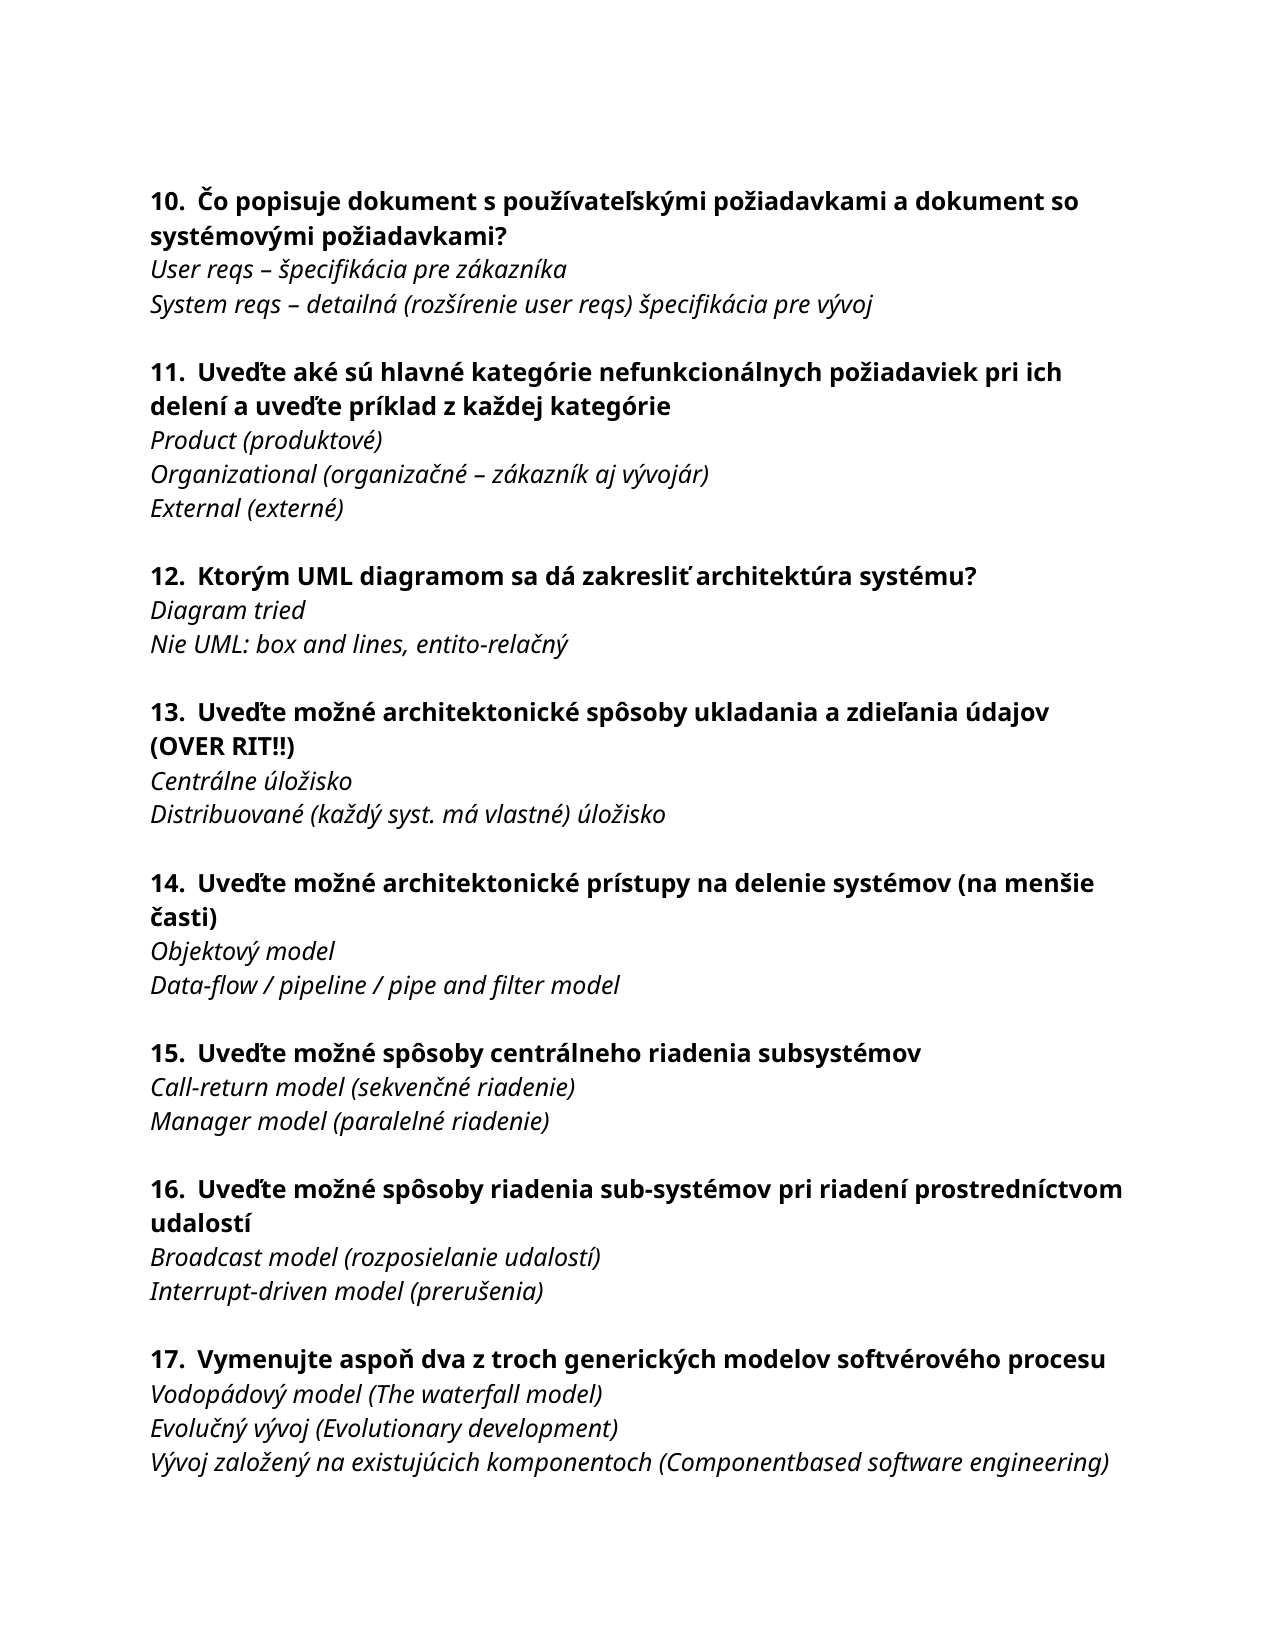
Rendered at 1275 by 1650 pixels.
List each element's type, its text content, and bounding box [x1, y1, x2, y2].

text System reqs – detailná (rozšírenie user reqs) špecifikácia pre vývoj [150, 286, 1125, 320]
text 15. Uveďte možné spôsoby centrálneho riadenia subsystémov [150, 1036, 1125, 1070]
text Distribuované (každý syst. má vlastné) úložisko [150, 797, 1125, 831]
text 13. Uveďte možné architektonické spôsoby ukladania a zdieľania údajov (OVER RIT!!) [150, 695, 1125, 763]
text Interrupt-driven model (prerušenia) [150, 1274, 1125, 1308]
text 10. Čo popisuje dokument s používateľskými požiadavkami a dokument so systémovými požiadavkami? [150, 184, 1125, 252]
text 16. Uveďte možné spôsoby riadenia sub-systémov pri riadení prostredníctvom udalostí [150, 1172, 1125, 1240]
text External (externé) [150, 491, 1125, 525]
text Call-return model (sekvenčné riadenie) [150, 1070, 1125, 1104]
text 17. Vymenujte aspoň dva z troch generických modelov softvérového procesu [150, 1342, 1125, 1376]
text Objektový model [150, 933, 1125, 967]
text Data-flow / pipeline / pipe and filter model [150, 967, 1125, 1002]
text Centrálne úložisko [150, 763, 1125, 797]
text Diagram tried [150, 593, 1125, 627]
text Organizational (organizačné – zákazník aj vývojár) [150, 457, 1125, 491]
text Broadcast model (rozposielanie udalostí) [150, 1240, 1125, 1274]
text Nie UML: box and lines, entito-relačný [150, 627, 1125, 661]
text Evolučný vývoj (Evolutionary development) [150, 1410, 1125, 1444]
text Vodopádový model (The waterfall model) [150, 1376, 1125, 1410]
text 11. Uveďte aké sú hlavné kategórie nefunkcionálnych požiadaviek pri ich delení a uveďte príklad z každej kategórie [150, 354, 1125, 422]
text User reqs – špecifikácia pre zákazníka [150, 252, 1125, 286]
text 14. Uveďte možné architektonické prístupy na delenie systémov (na menšie časti) [150, 865, 1125, 933]
text Manager model (paralelné riadenie) [150, 1104, 1125, 1138]
text 12. Ktorým UML diagramom sa dá zakresliť architektúra systému? [150, 559, 1125, 593]
text Vývoj založený na existujúcich komponentoch (Componentbased software engineering) [150, 1444, 1125, 1478]
text Product (produktové) [150, 422, 1125, 457]
